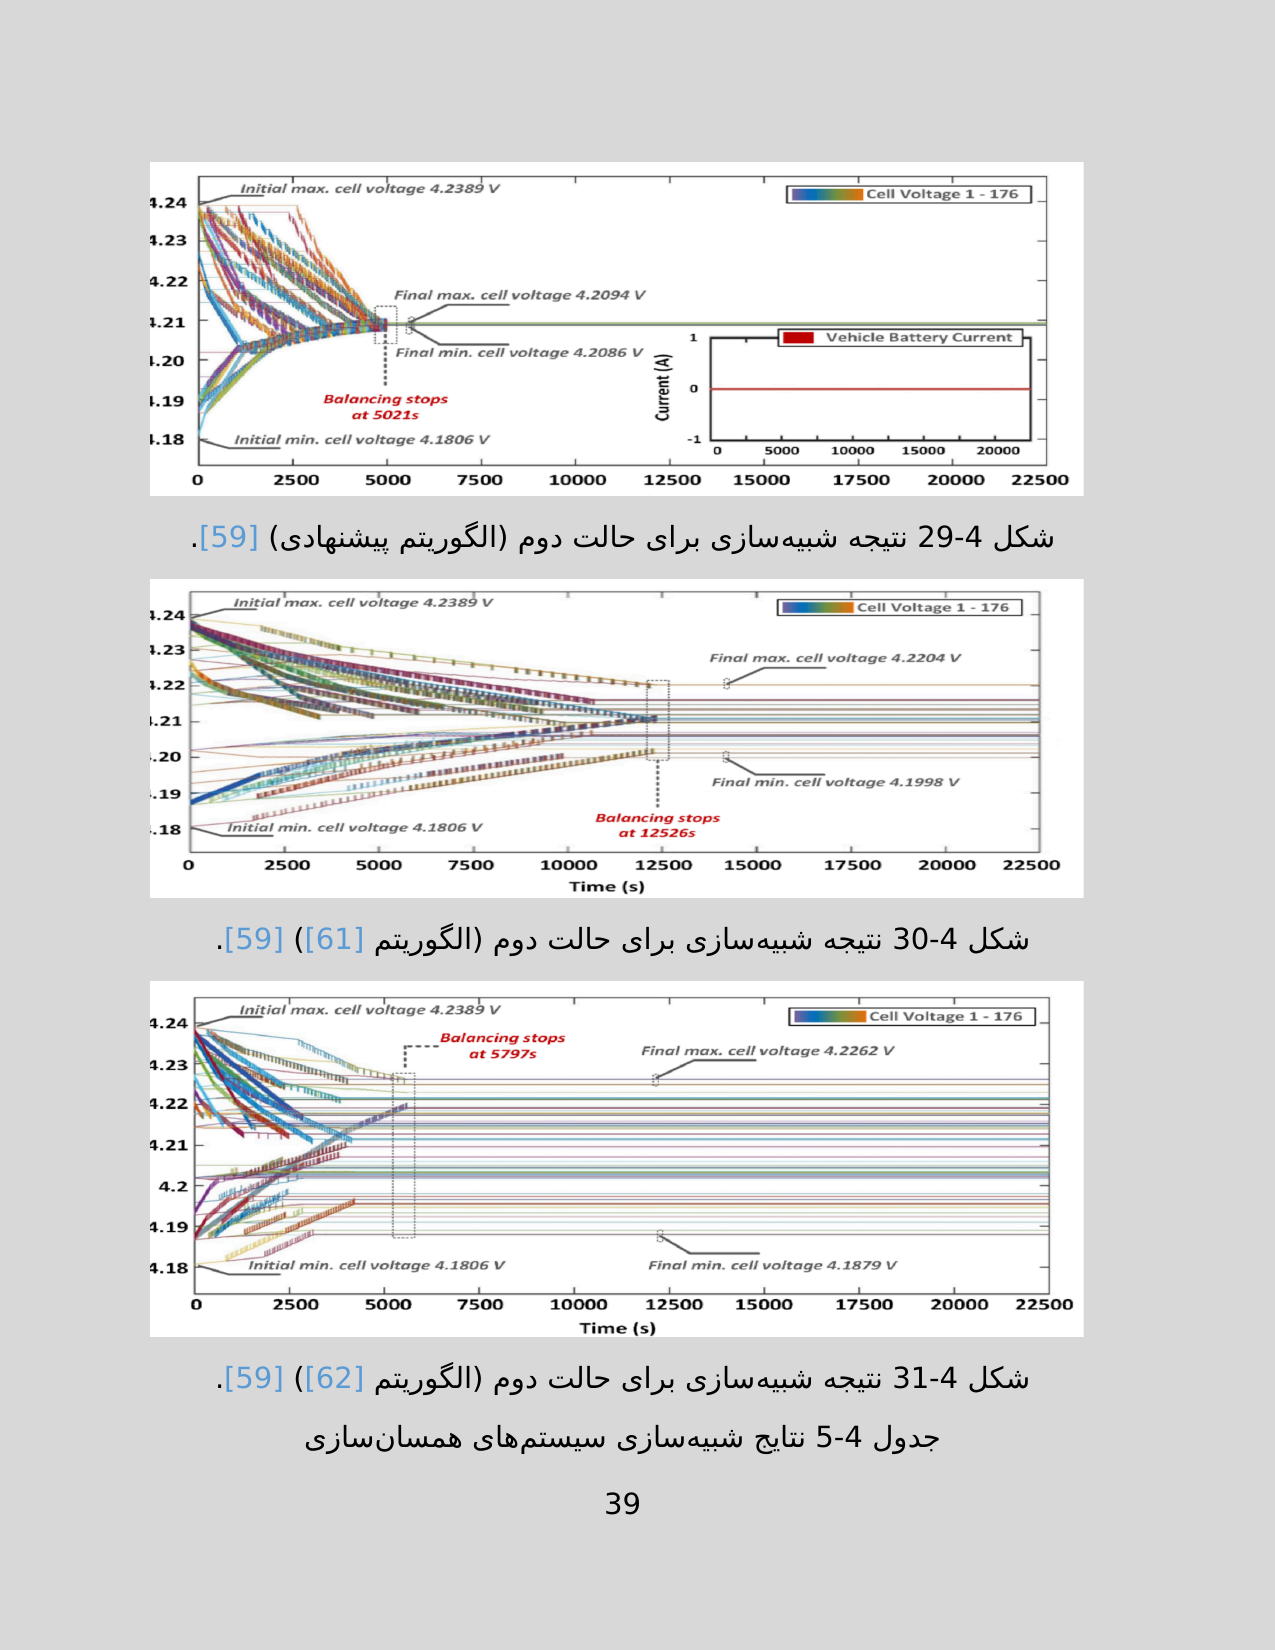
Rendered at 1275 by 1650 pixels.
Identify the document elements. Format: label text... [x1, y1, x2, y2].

picture [150, 162, 1084, 496]
table_cell [150, 567, 1125, 910]
table_cell [150, 150, 1125, 508]
picture [150, 579, 1084, 898]
table_cell [150, 969, 1125, 1349]
picture [150, 981, 1084, 1337]
